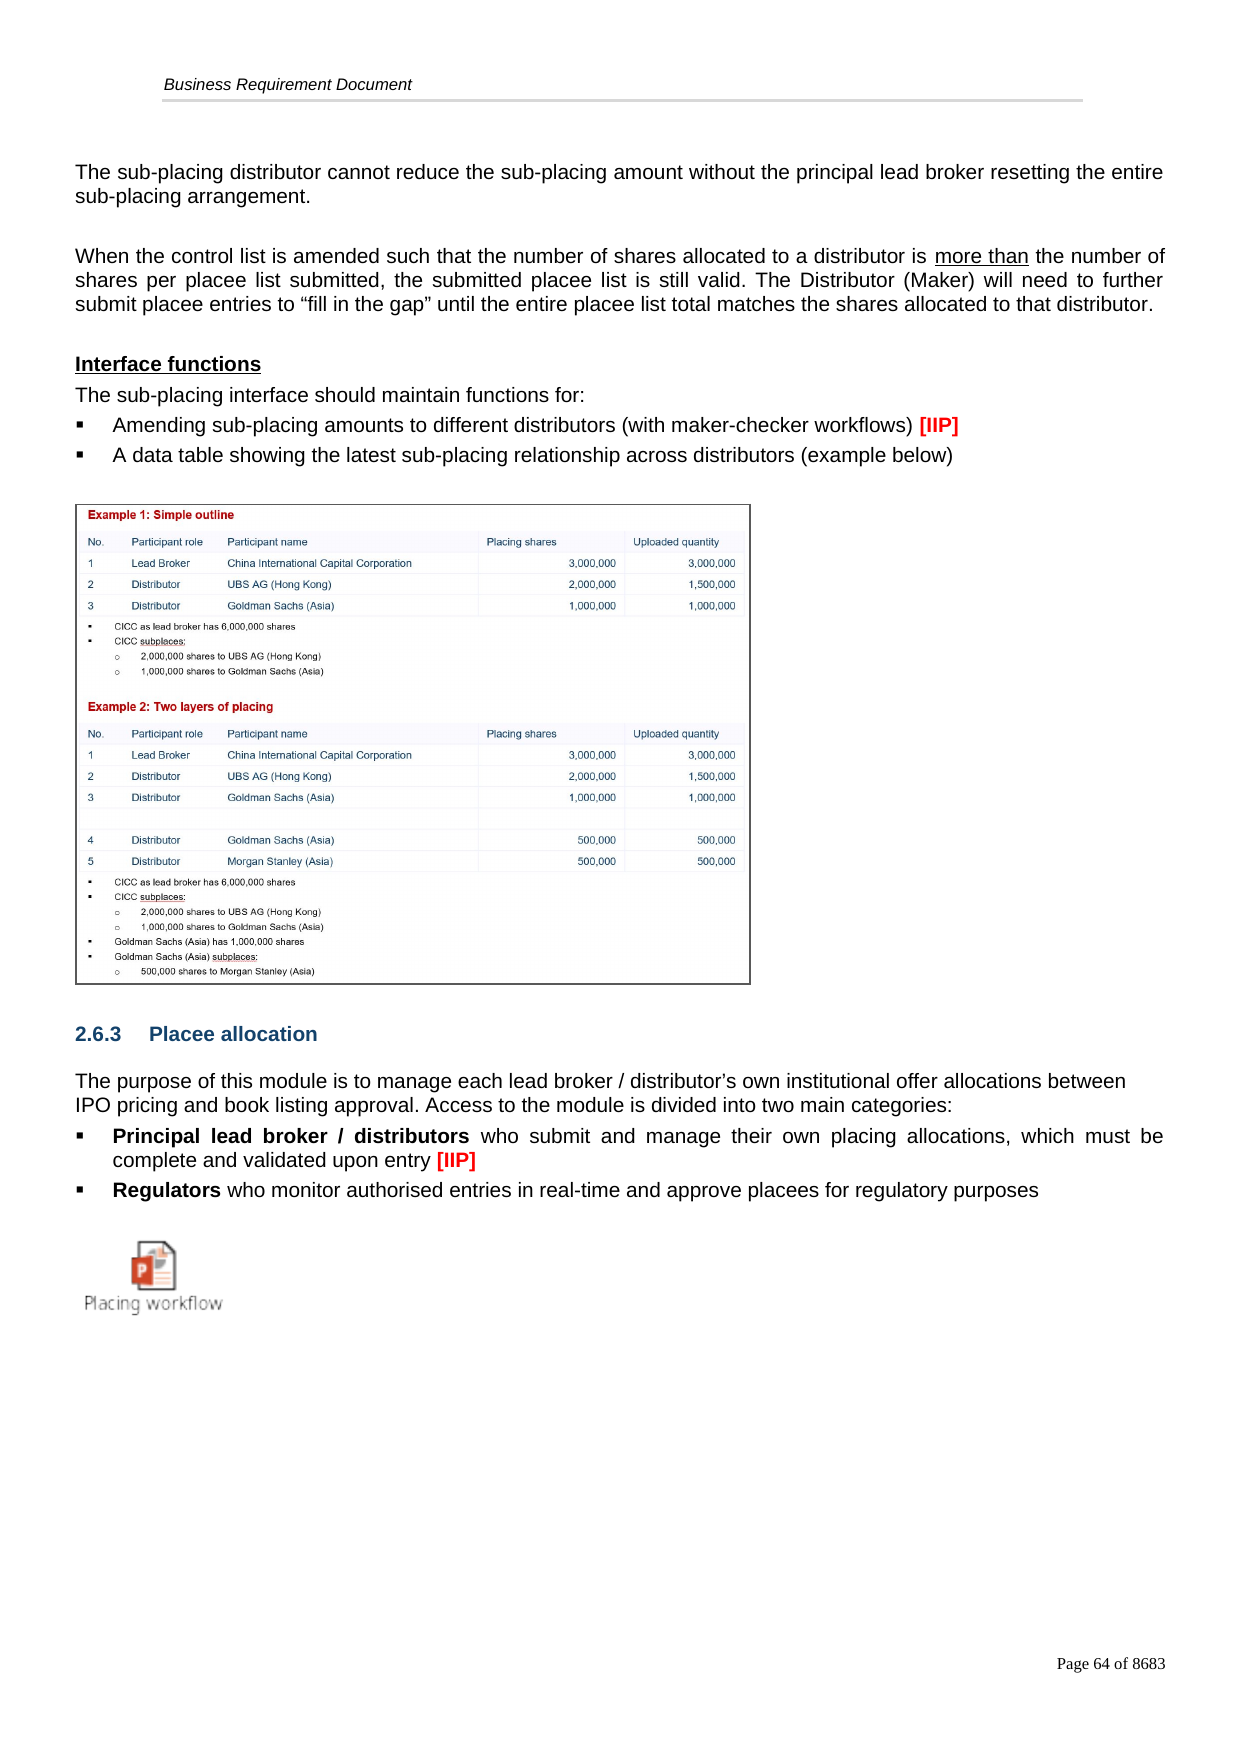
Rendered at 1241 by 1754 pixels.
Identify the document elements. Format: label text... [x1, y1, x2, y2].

text When the control list is amended such that the number of shares allocated to a distributor is more than the number of shares per placee list submitted, the submitted placee list is still valid. The Distributor (Maker) will need to further submit placee entries to “fill in the gap” until the entire placee list total matches the shares allocated to that distributor. [75, 244, 1165, 316]
text The purpose of this module is to manage each lead broker / distributor’s own institutional offer allocations between IPO pricing and book listing approval. Access to the module is divided into two main categories: [75, 1069, 1165, 1117]
picture [77, 505, 749, 983]
text The sub-placing interface should maintain functions for: [75, 382, 1165, 406]
list Amending sub-placing amounts to different distributors (with maker-checker workflows) [IIP] [75, 413, 1165, 437]
text Interface functions [75, 352, 1165, 376]
list Regulators who monitor authorised entries in real-time and approve placees for regulatory purposes [75, 1178, 1165, 1202]
text The sub-placing distributor cannot reduce the sub-placing amount without the principal lead broker resetting the entire sub-placing arrangement. [75, 159, 1165, 207]
list Principal lead broker / distributors who submit and manage their own placing allocations, which must be complete and validated upon entry [IIP] [75, 1123, 1165, 1171]
subtitle Placee allocation [75, 1021, 1165, 1045]
list A data table showing the latest sub-placing relationship across distributors (example below) [75, 443, 1165, 467]
